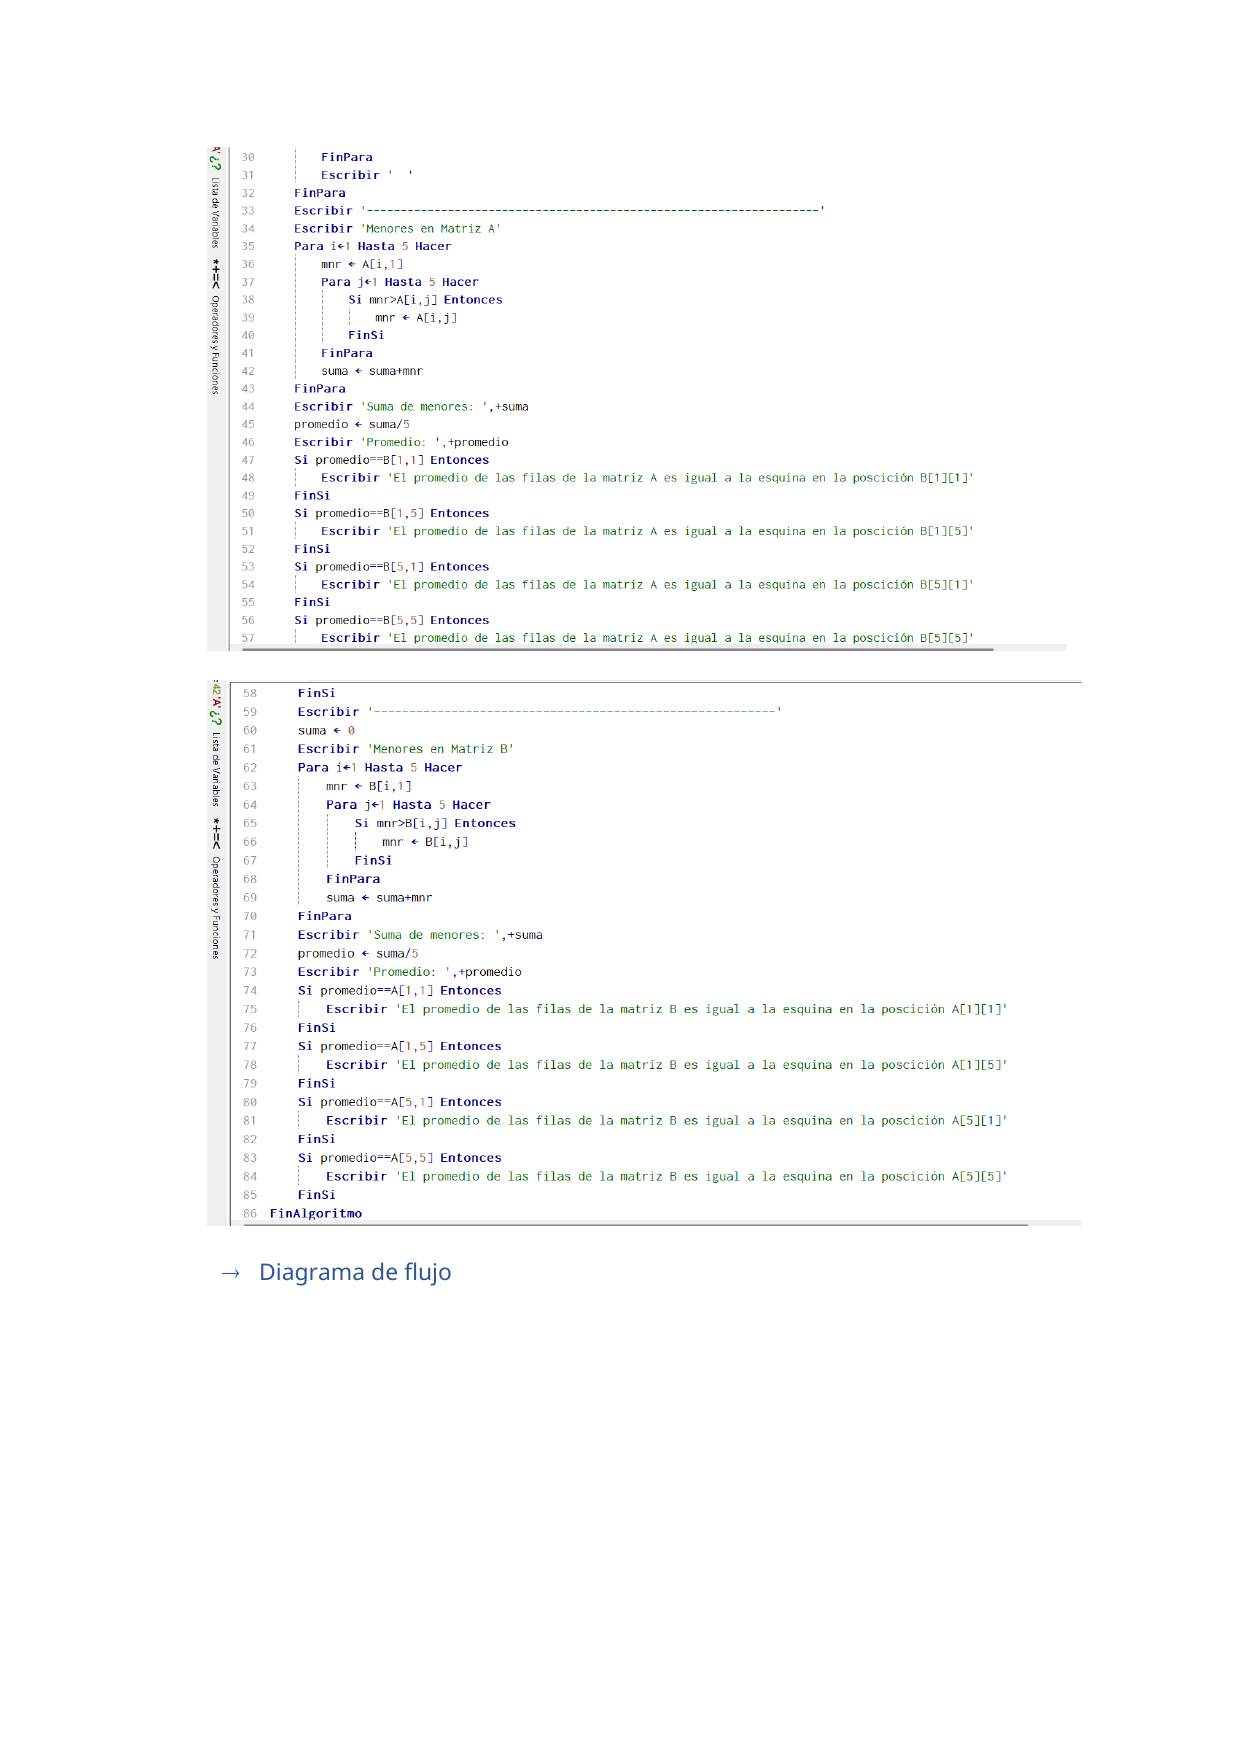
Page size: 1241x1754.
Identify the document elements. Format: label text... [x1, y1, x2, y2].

subtitle Diagrama de flujo [221, 1256, 1063, 1288]
picture [206, 147, 1067, 651]
picture [206, 680, 1082, 1226]
